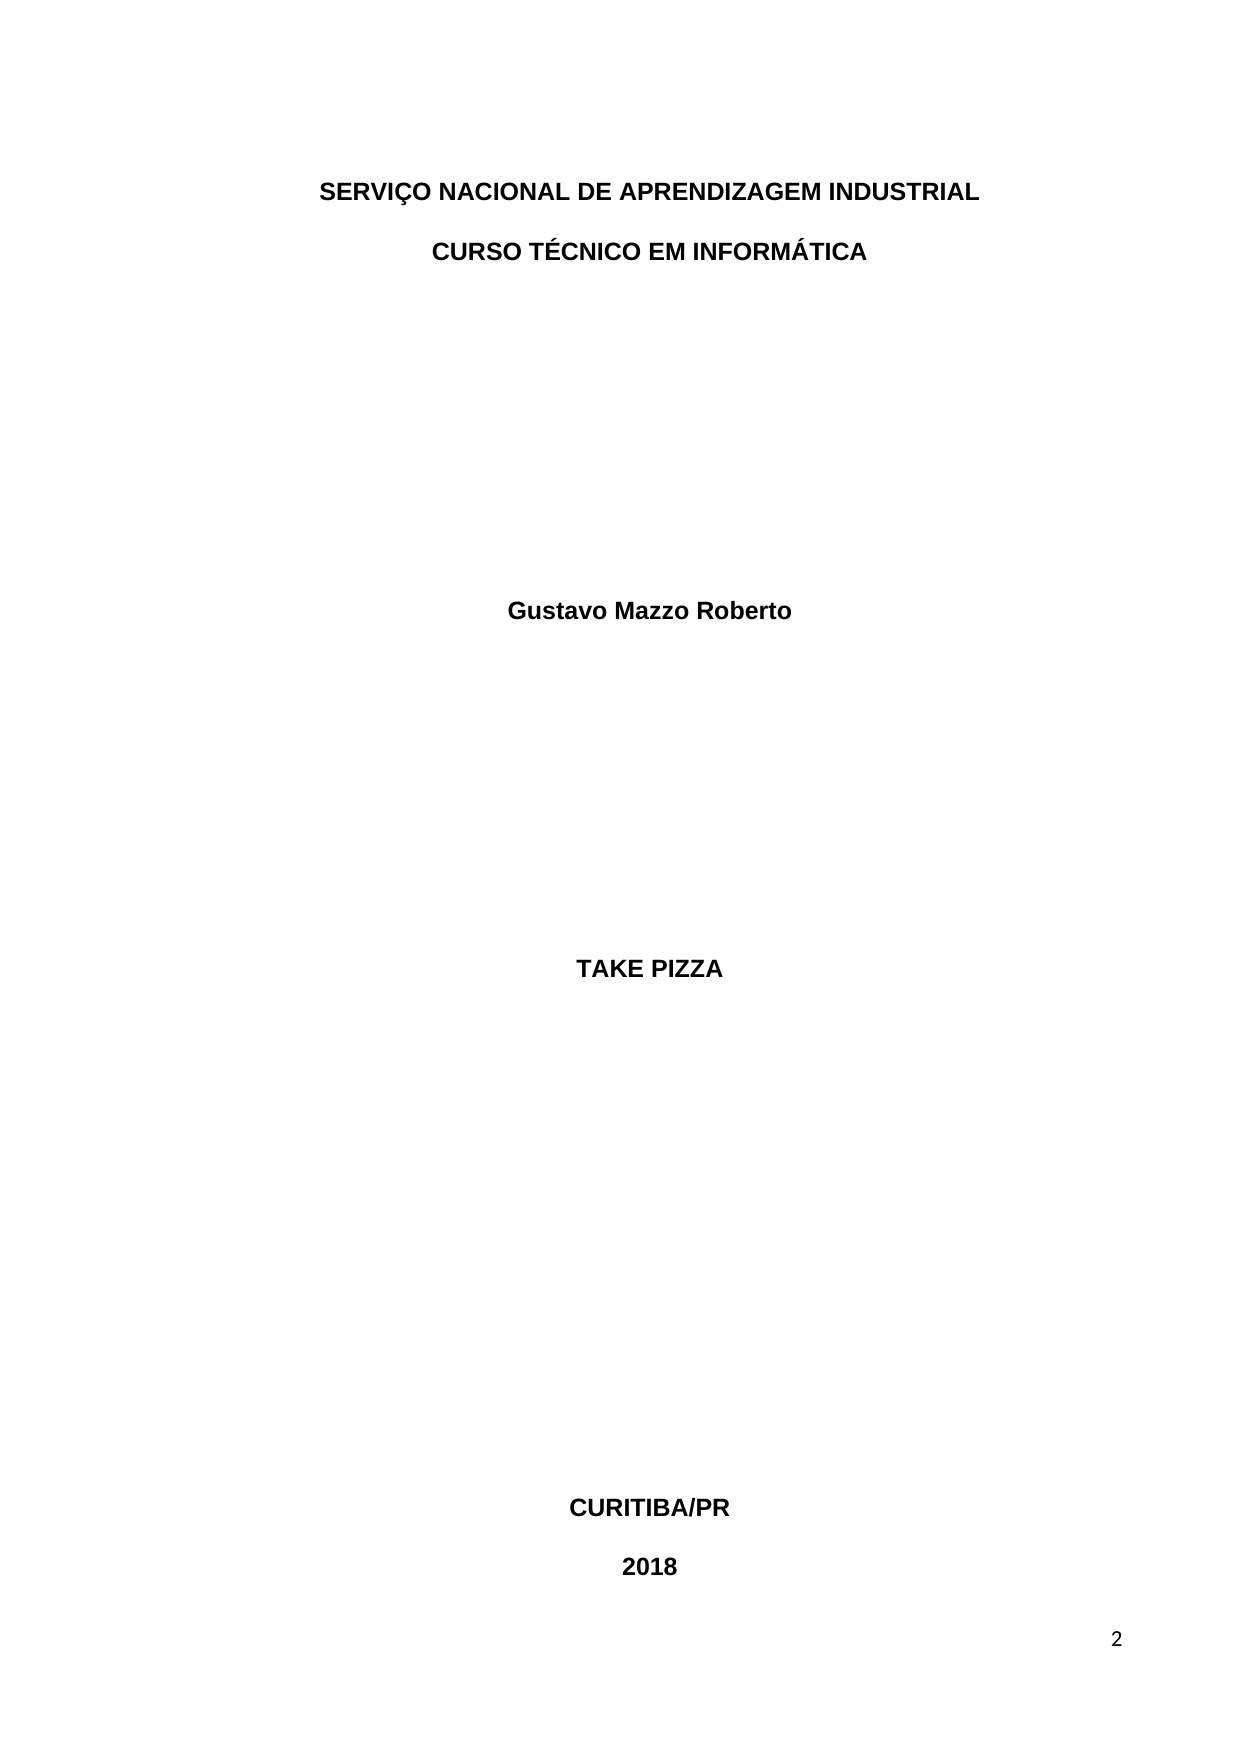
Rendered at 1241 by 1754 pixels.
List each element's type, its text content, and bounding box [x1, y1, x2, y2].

text CURSO TÉCNICO EM INFORMÁTICA [177, 237, 1122, 266]
text TAKE PIZZA [177, 954, 1122, 983]
text Gustavo Mazzo Roberto [177, 596, 1122, 624]
text 2018 [177, 1552, 1122, 1581]
text SERVIÇO NACIONAL DE APRENDIZAGEM INDUSTRIAL [177, 177, 1122, 206]
text CURITIBA/PR [177, 1493, 1122, 1521]
